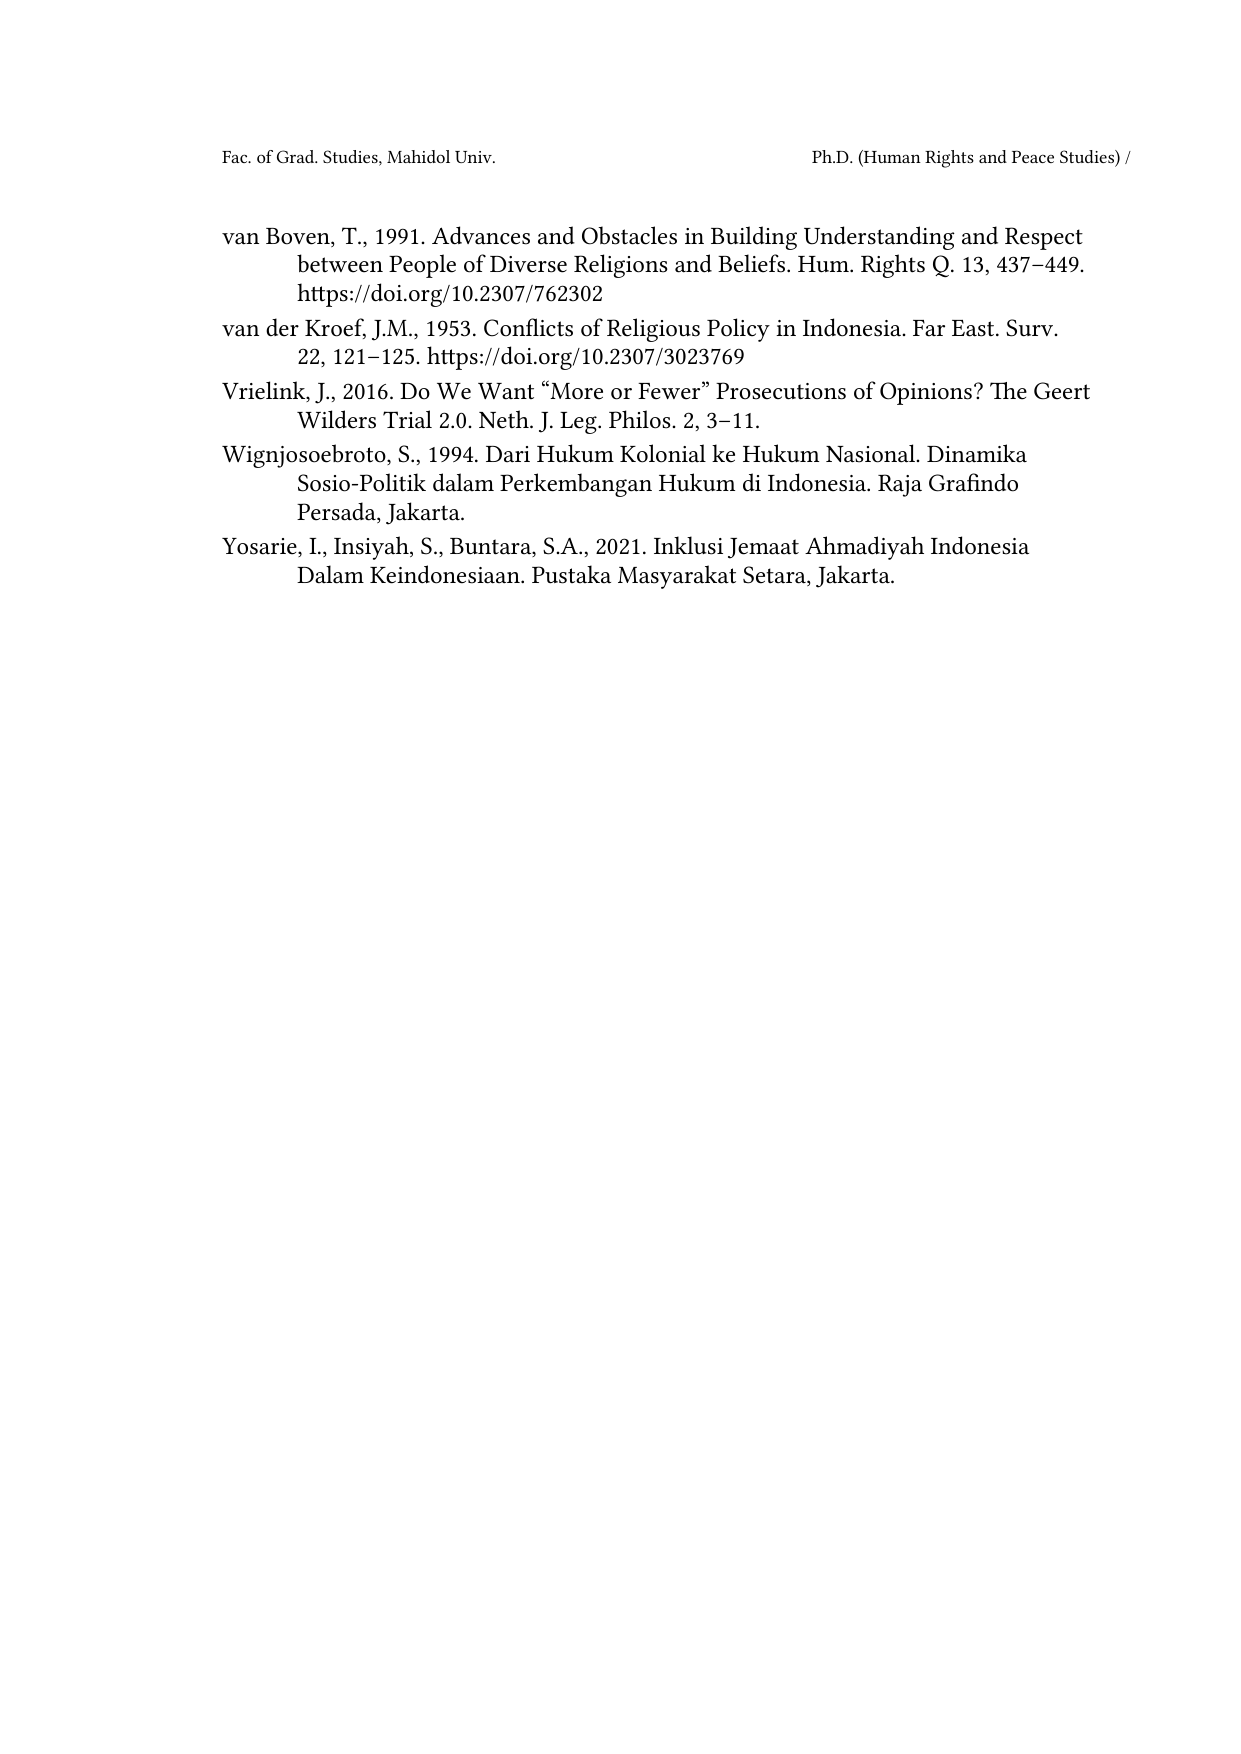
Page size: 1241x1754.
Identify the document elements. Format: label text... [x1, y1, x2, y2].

text van der Kroef, J.M., 1953. Conflicts of Religious Policy in Indonesia. Far East. Surv. 22, 121–125. https://doi.org/10.2307/3023769 [222, 314, 1093, 371]
text Vrielink, J., 2016. Do We Want “More or Fewer” Prosecutions of Opinions? The Geert Wilders Trial 2.0. Neth. J. Leg. Philos. 2, 3–11. [222, 377, 1093, 434]
text Yosarie, I., Insiyah, S., Buntara, S.A., 2021. Inklusi Jemaat Ahmadiyah Indonesia Dalam Keindonesiaan. Pustaka Masyarakat Setara, Jakarta. [222, 532, 1093, 589]
text van Boven, T., 1991. Advances and Obstacles in Building Understanding and Respect between People of Diverse Religions and Beliefs. Hum. Rights Q. 13, 437–449. https://doi.org/10.2307/762302 [222, 222, 1093, 308]
text Wignjosoebroto, S., 1994. Dari Hukum Kolonial ke Hukum Nasional. Dinamika Sosio-Politik dalam Perkembangan Hukum di Indonesia. Raja Grafindo Persada, Jakarta. [222, 441, 1093, 526]
